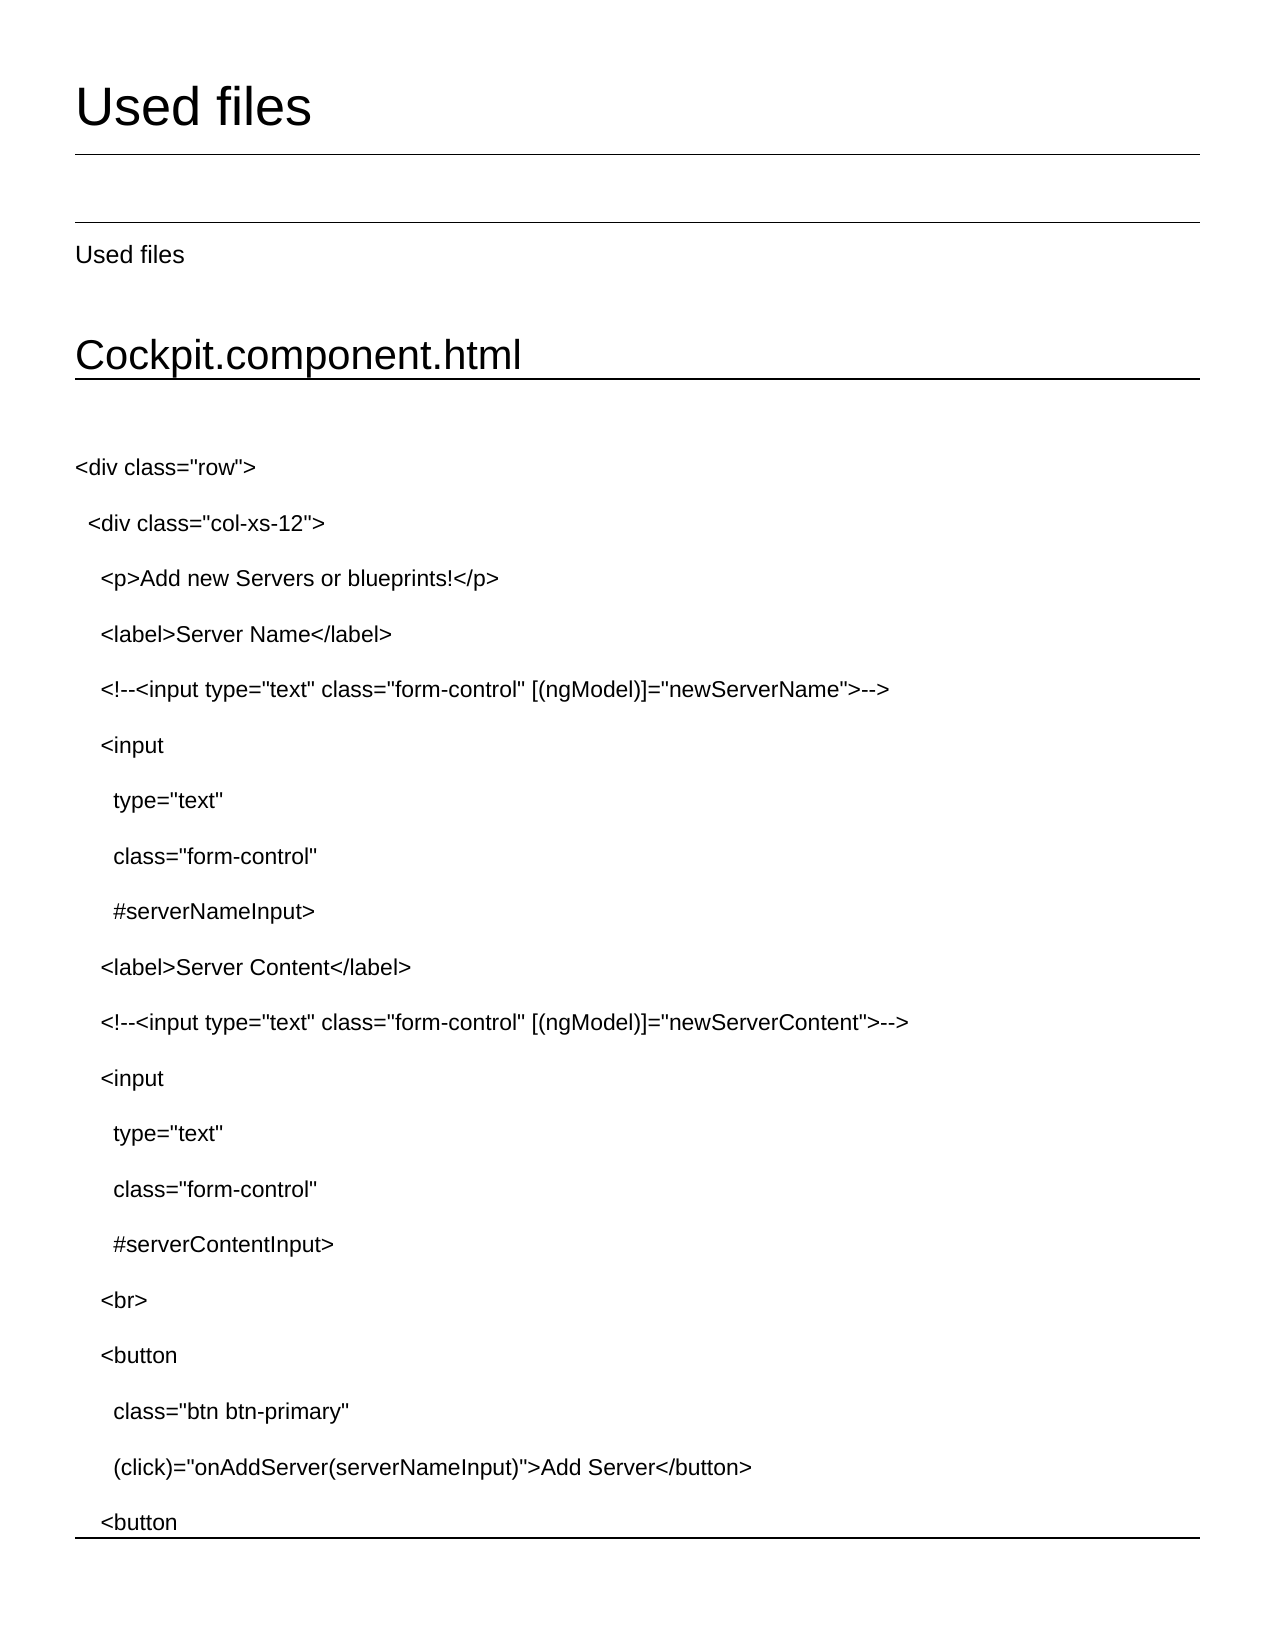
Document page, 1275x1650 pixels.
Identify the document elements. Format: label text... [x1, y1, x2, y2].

text Used files [75, 240, 1200, 268]
text <label>Server Content</label> [75, 954, 1200, 980]
text Used files [75, 75, 1200, 137]
text <div class="row"> [75, 454, 1200, 480]
text <button [75, 1509, 1200, 1537]
text <br> [75, 1287, 1200, 1313]
text <!--<input type="text" class="form-control" [(ngModel)]="newServerName">--> [75, 676, 1200, 702]
text <!--<input type="text" class="form-control" [(ngModel)]="newServerContent">--> [75, 1009, 1200, 1036]
text <label>Server Name</label> [75, 621, 1200, 647]
text #serverContentInput> [75, 1231, 1200, 1258]
text <input [75, 1065, 1200, 1091]
text class="btn btn-primary" [75, 1398, 1200, 1424]
text Cockpit.component.html [75, 330, 1200, 378]
text #serverNameInput> [75, 898, 1200, 924]
text class="form-control" [75, 1176, 1200, 1202]
text type="text" [75, 787, 1200, 813]
text <p>Add new Servers or blueprints!</p> [75, 565, 1200, 591]
text <button [75, 1342, 1200, 1369]
text <input [75, 732, 1200, 758]
text <div class="col-xs-12"> [75, 509, 1200, 536]
text type="text" [75, 1120, 1200, 1147]
text class="form-control" [75, 843, 1200, 869]
text (click)="onAddServer(serverNameInput)">Add Server</button> [75, 1453, 1200, 1480]
